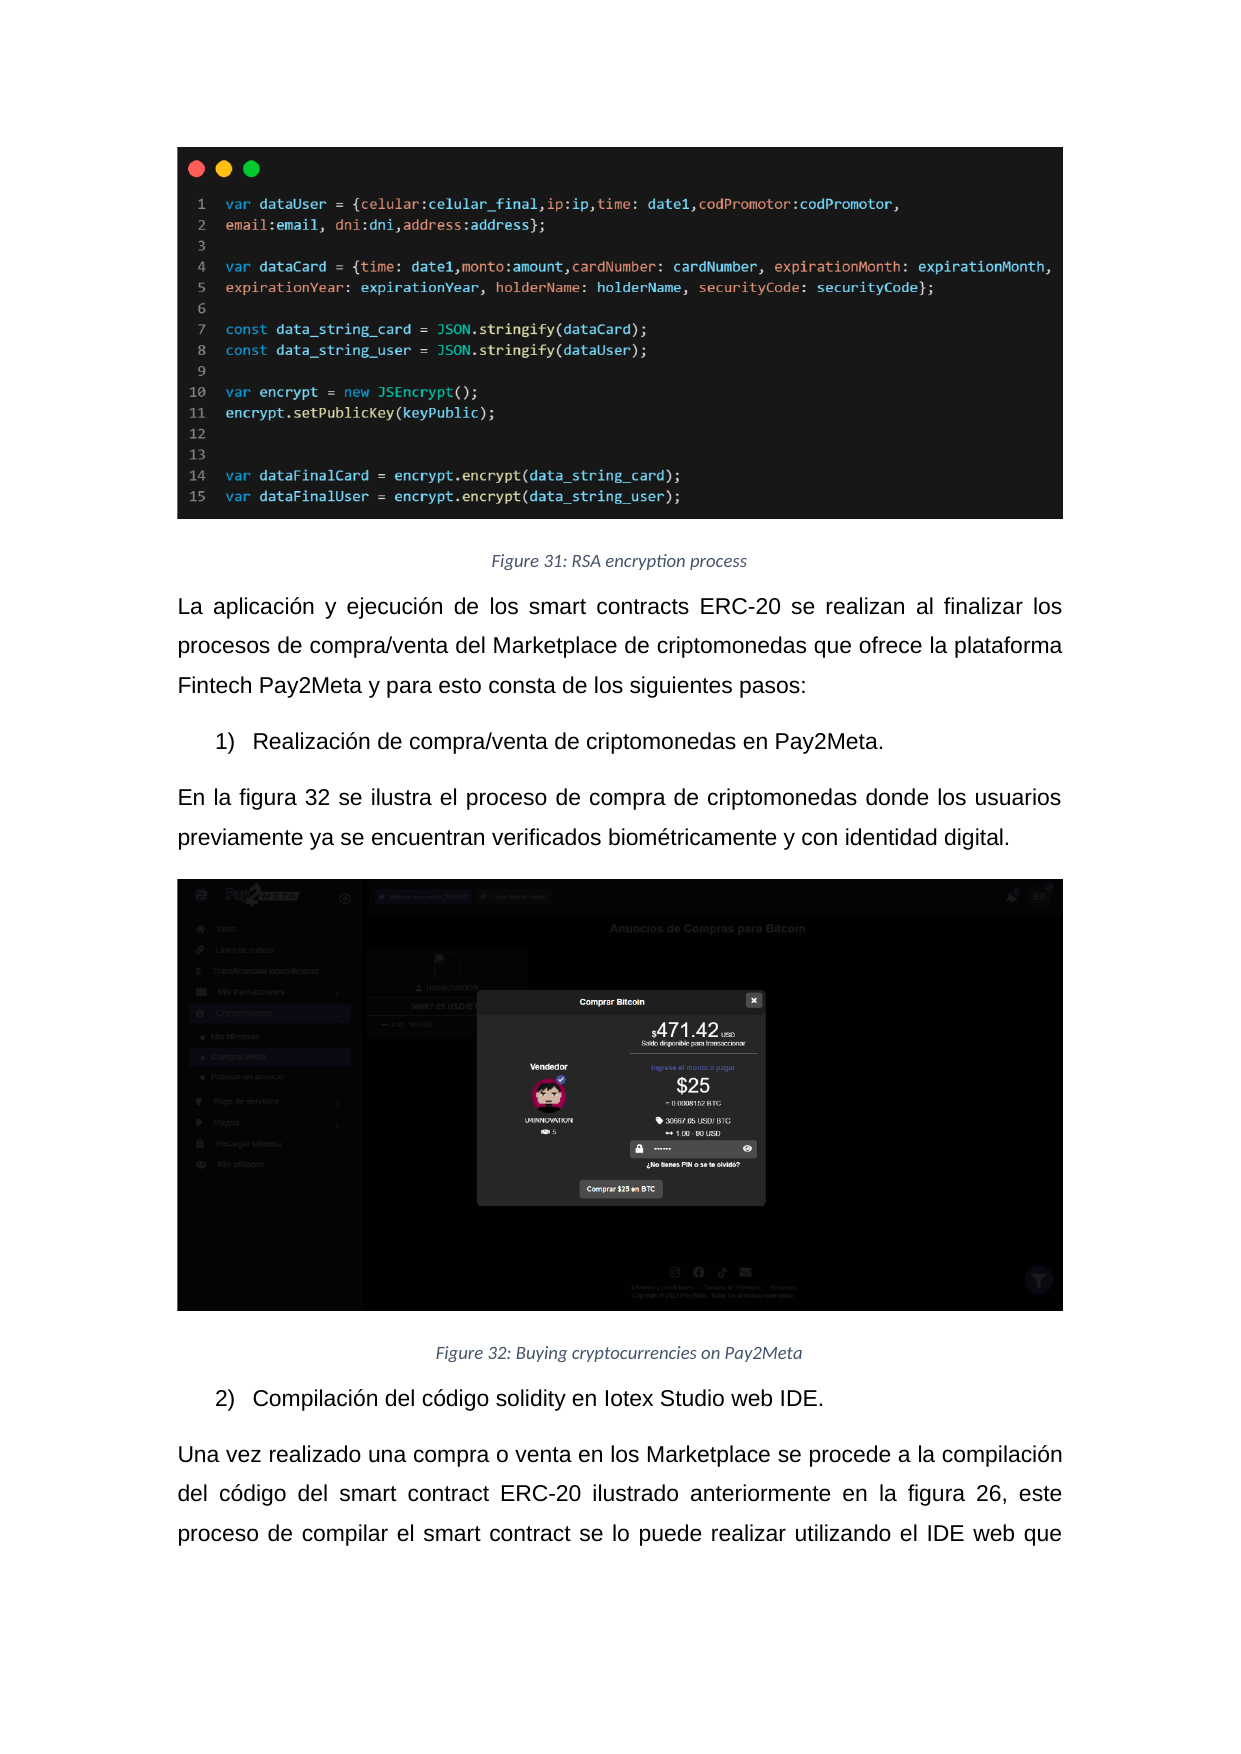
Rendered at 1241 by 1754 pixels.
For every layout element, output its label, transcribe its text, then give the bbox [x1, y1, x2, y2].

text Figure 32: Buying cryptocurrencies on Pay2Meta [177, 1341, 1063, 1364]
text La aplicación y ejecución de los smart contracts ERC-20 se realizan al finalizar los procesos de compra/venta del Marketplace de criptomonedas que ofrece la plataforma Fintech Pay2Meta y para esto consta de los siguientes pasos: [177, 593, 1063, 698]
text En la figura 32 se ilustra el proceso de compra de criptomonedas donde los usuarios previamente ya se encuentran verificados biométricamente y con identidad digital. [177, 784, 1063, 850]
picture [177, 147, 1063, 519]
text Figure 31: RSA encryption process [177, 549, 1063, 572]
list Compilación del código solidity en Iotex Studio web IDE. [215, 1385, 1063, 1411]
list Realización de compra/venta de criptomonedas en Pay2Meta. [215, 728, 1063, 754]
picture [177, 879, 1063, 1311]
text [177, 1441, 1063, 1546]
